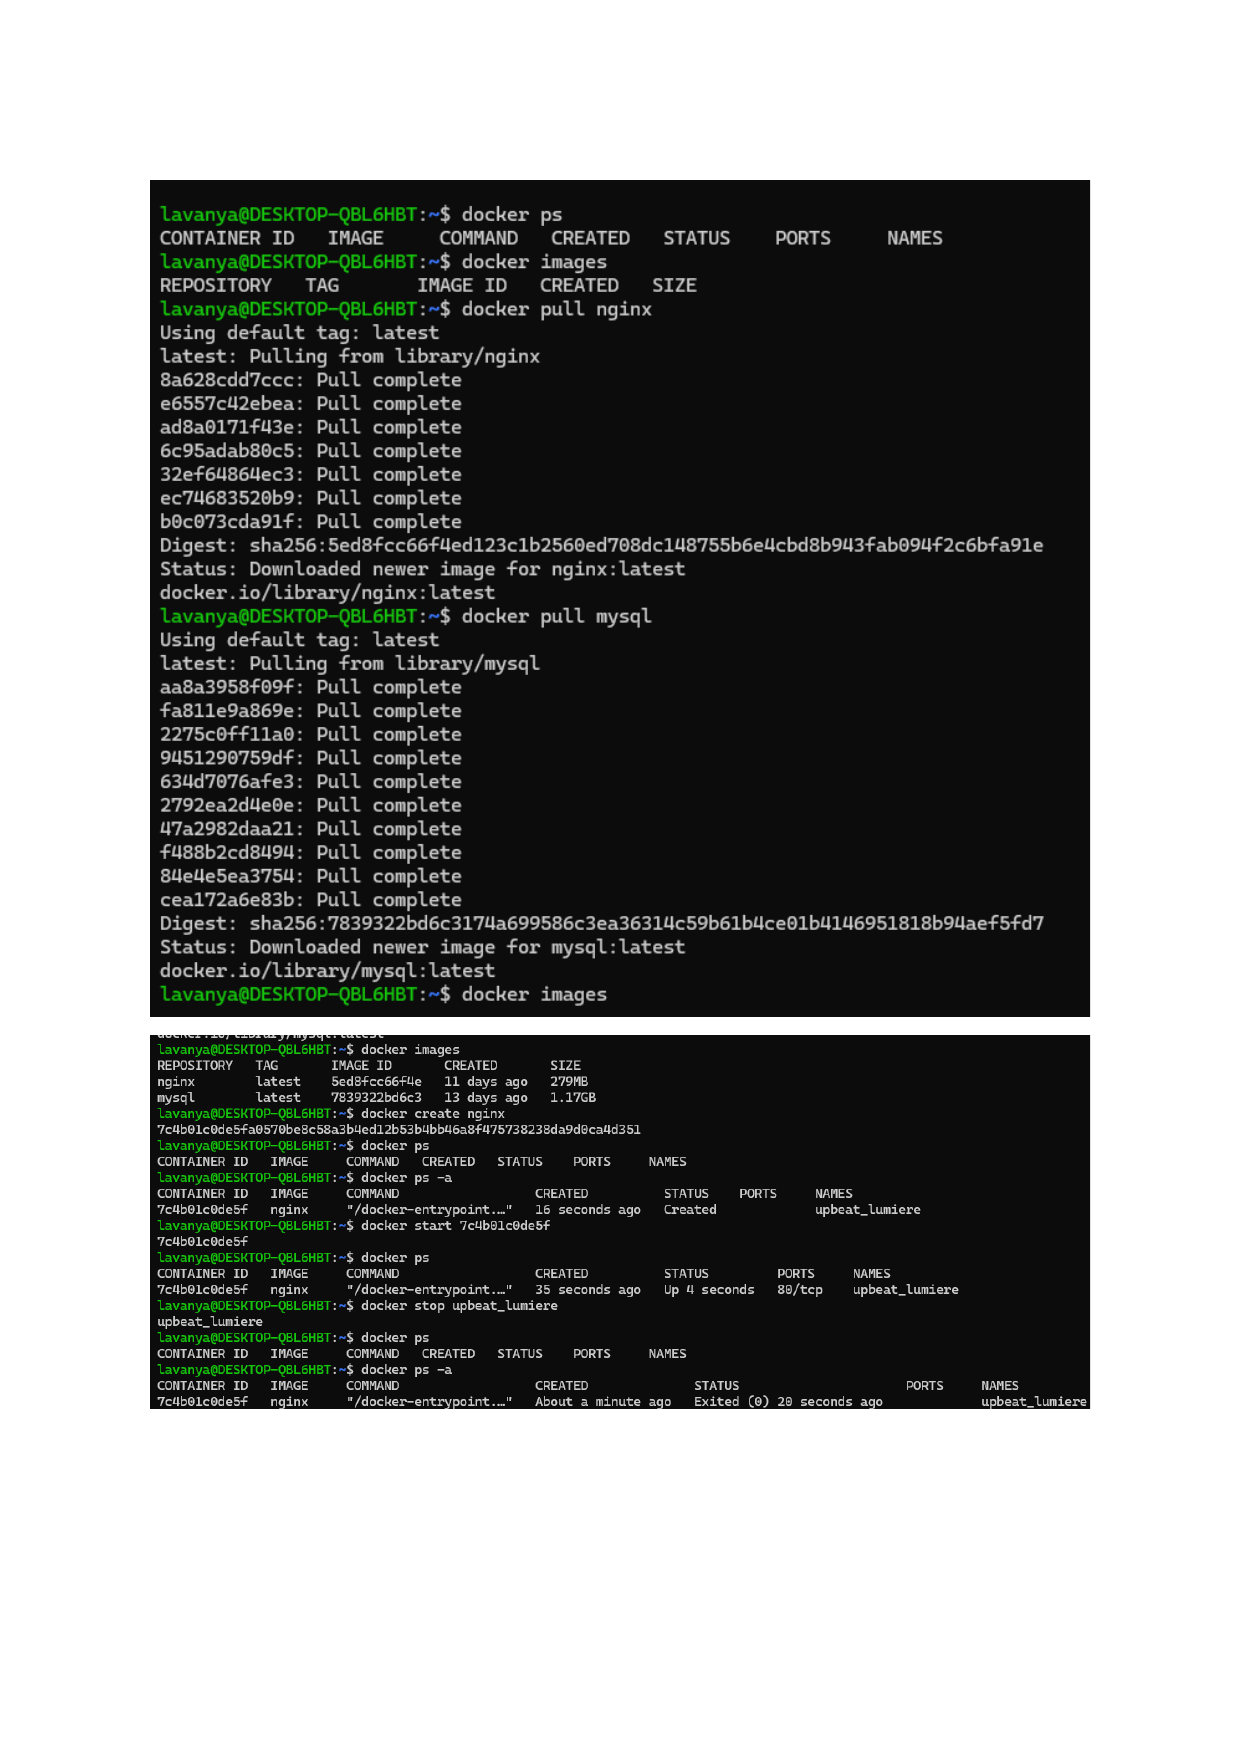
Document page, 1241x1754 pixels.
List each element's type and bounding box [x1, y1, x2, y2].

picture [150, 1035, 1091, 1409]
picture [150, 180, 1091, 1017]
